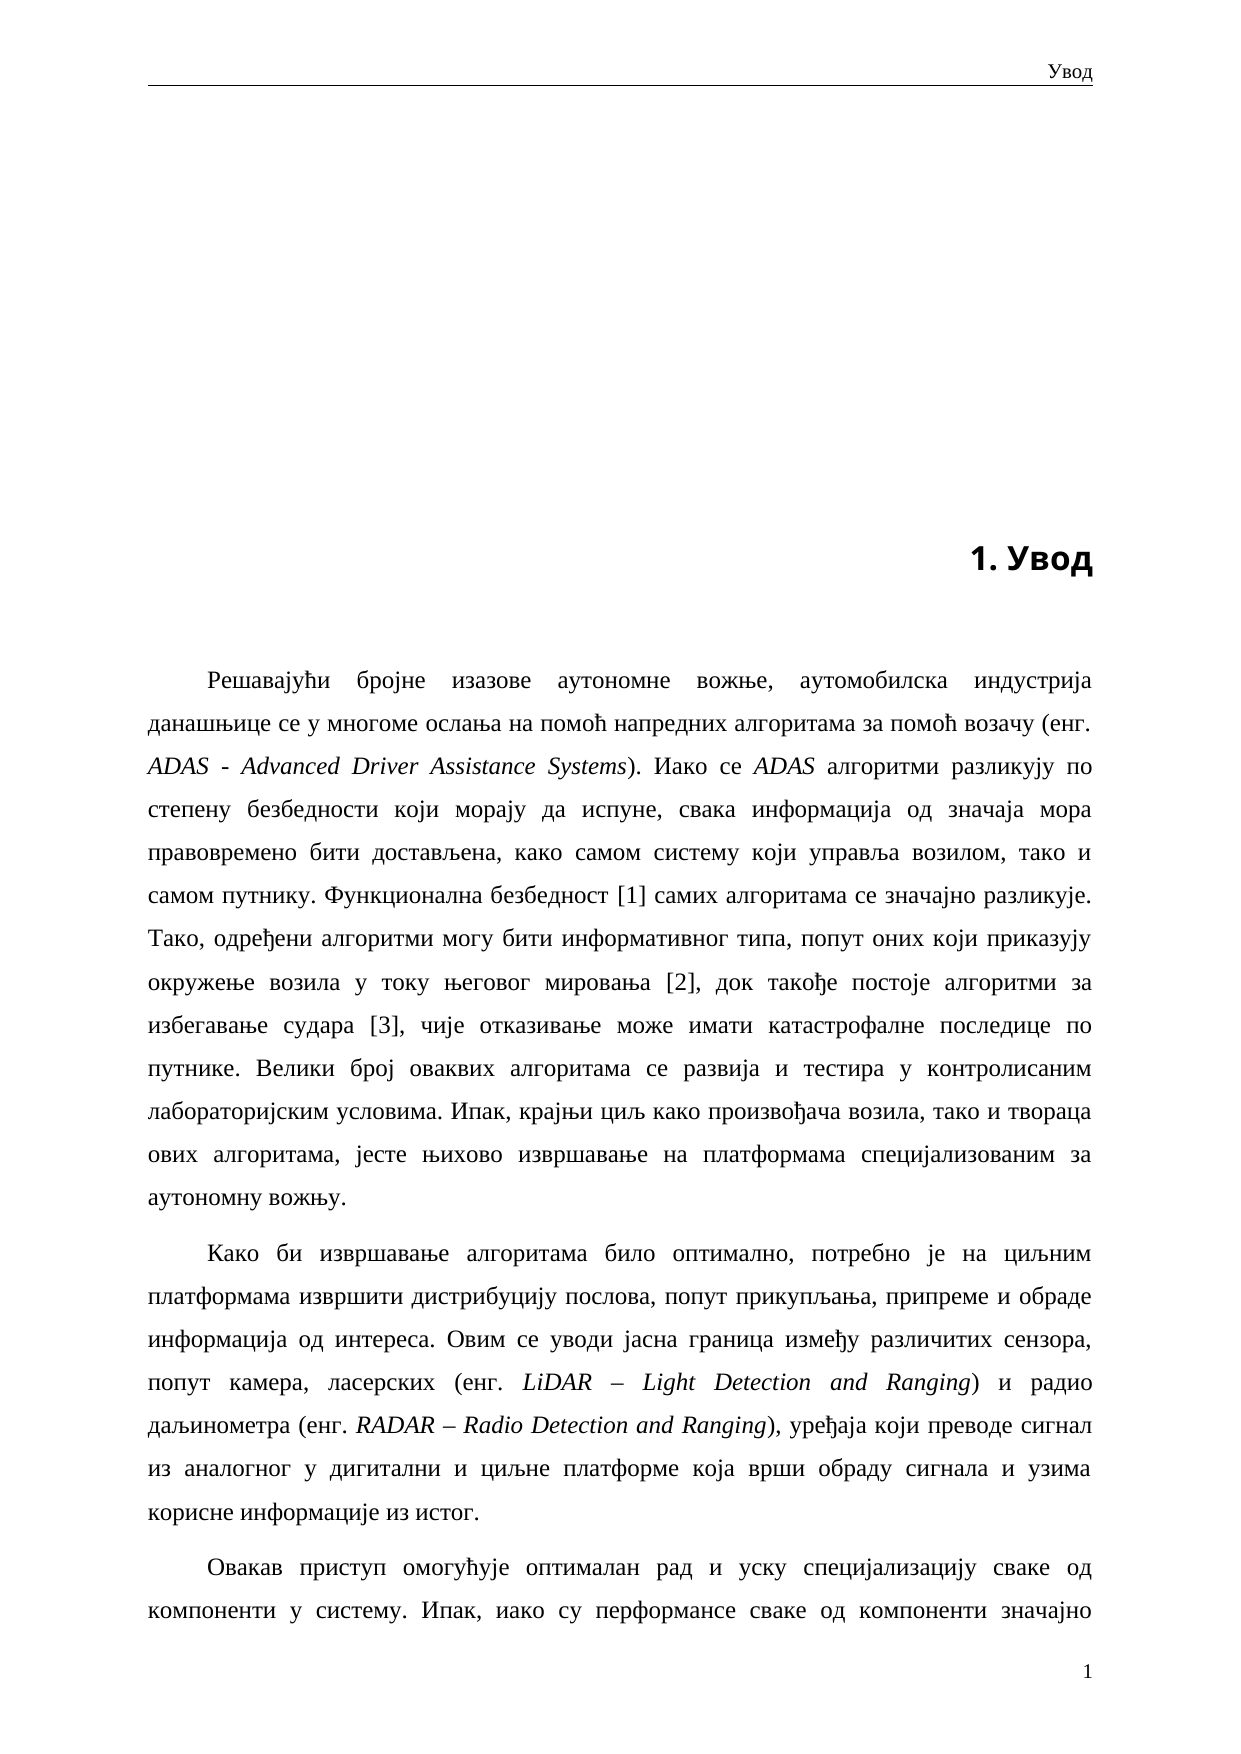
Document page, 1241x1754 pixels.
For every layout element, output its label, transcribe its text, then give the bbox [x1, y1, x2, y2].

subtitle Увод [148, 535, 1093, 580]
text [148, 1552, 1093, 1624]
text Како би извршавање алгоритама било оптимално, потребно је на циљним платформама извршити дистрибуцију послова, попут прикупљања, припреме и обраде информација од интереса. Овим се уводи јасна граница између различитих сензора, попут камера, ласерских (енг. LiDAR – Light Detection and Ranging) и радио даљинометра (енг. RADAR – Radio Detection and Ranging), уређаја који преводе сигнал из аналогног у дигитални и циљне платформе која врши обраду сигнала и узима корисне информације из истог. [148, 1238, 1093, 1525]
text Решавајући бројне изазове аутономне вожње, аутомобилска индустрија данашњице се у многоме ослања на помоћ напредних алгоритама за помоћ возачу (енг. ADAS - Advanced Driver Assistance Systems). Иако се ADAS алгоритми разликују по степену безбедности који морају да испуне, свака информација од значаја мора правовремено бити достављена, како самом систему који управља возилом, тако и самом путнику. Функционална безбедност самих алгоритама се значајно разликује. Тако, одређени алгоритми могу бити информативног типа, попут оних који приказују окружење возила у току његовог мировања, док такође постоје алгоритми за избегавање судара, чије отказивање може имати катастрофалне последице по путнике. Велики број оваквих алгоритама се развија и тестира у контролисаним лабораторијским условима. Ипак, крајњи циљ како произвођача возила, тако и твораца ових алгоритама, јесте њихово извршавање на платформама специјализованим за аутономну вожњу. [148, 665, 1093, 1211]
